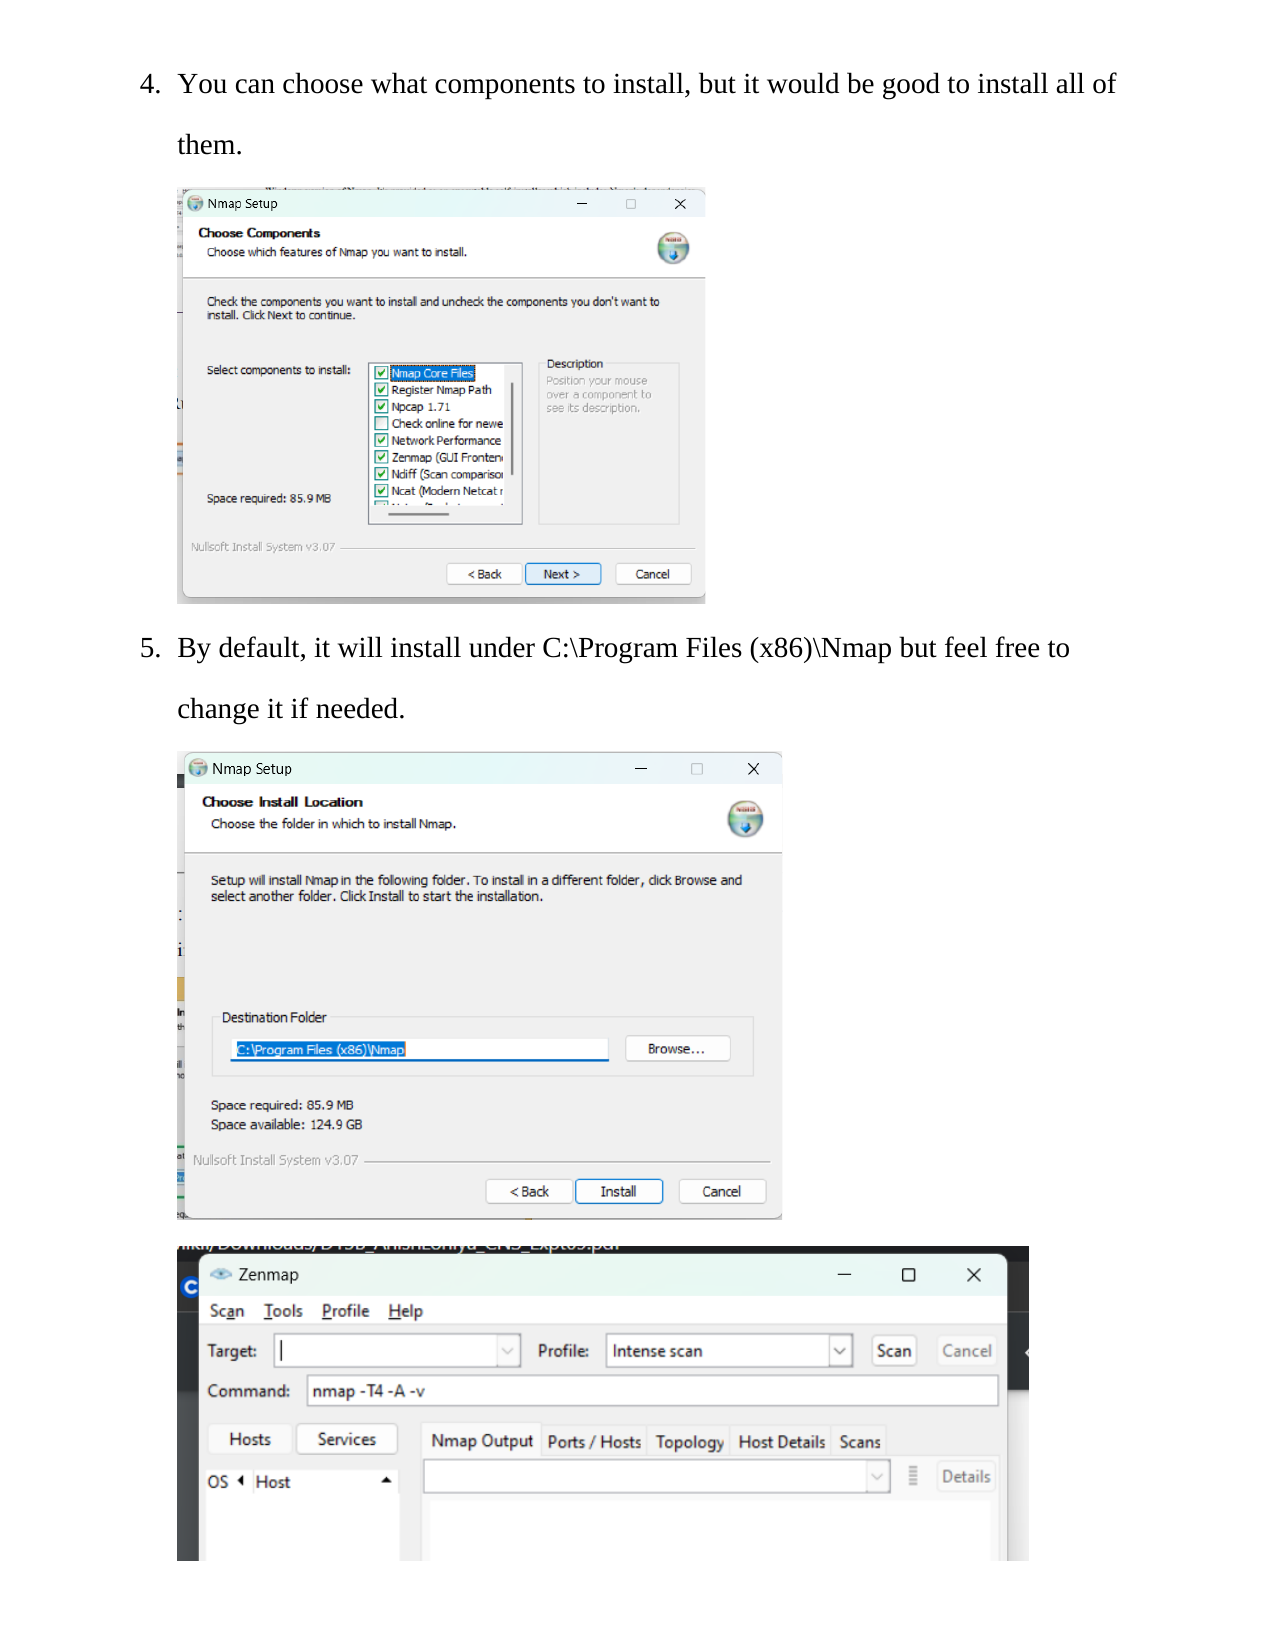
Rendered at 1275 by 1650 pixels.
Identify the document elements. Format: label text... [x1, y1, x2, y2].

list By default, it will install under C:\Program Files (x86)\Nmap but feel free to [139, 630, 1156, 664]
picture [177, 1246, 1029, 1561]
picture [177, 187, 706, 604]
text them. [102, 127, 1156, 161]
picture [177, 751, 783, 1220]
text change it if needed. [102, 691, 1156, 724]
list You can choose what components to install, but it would be good to install all of [139, 67, 1156, 100]
